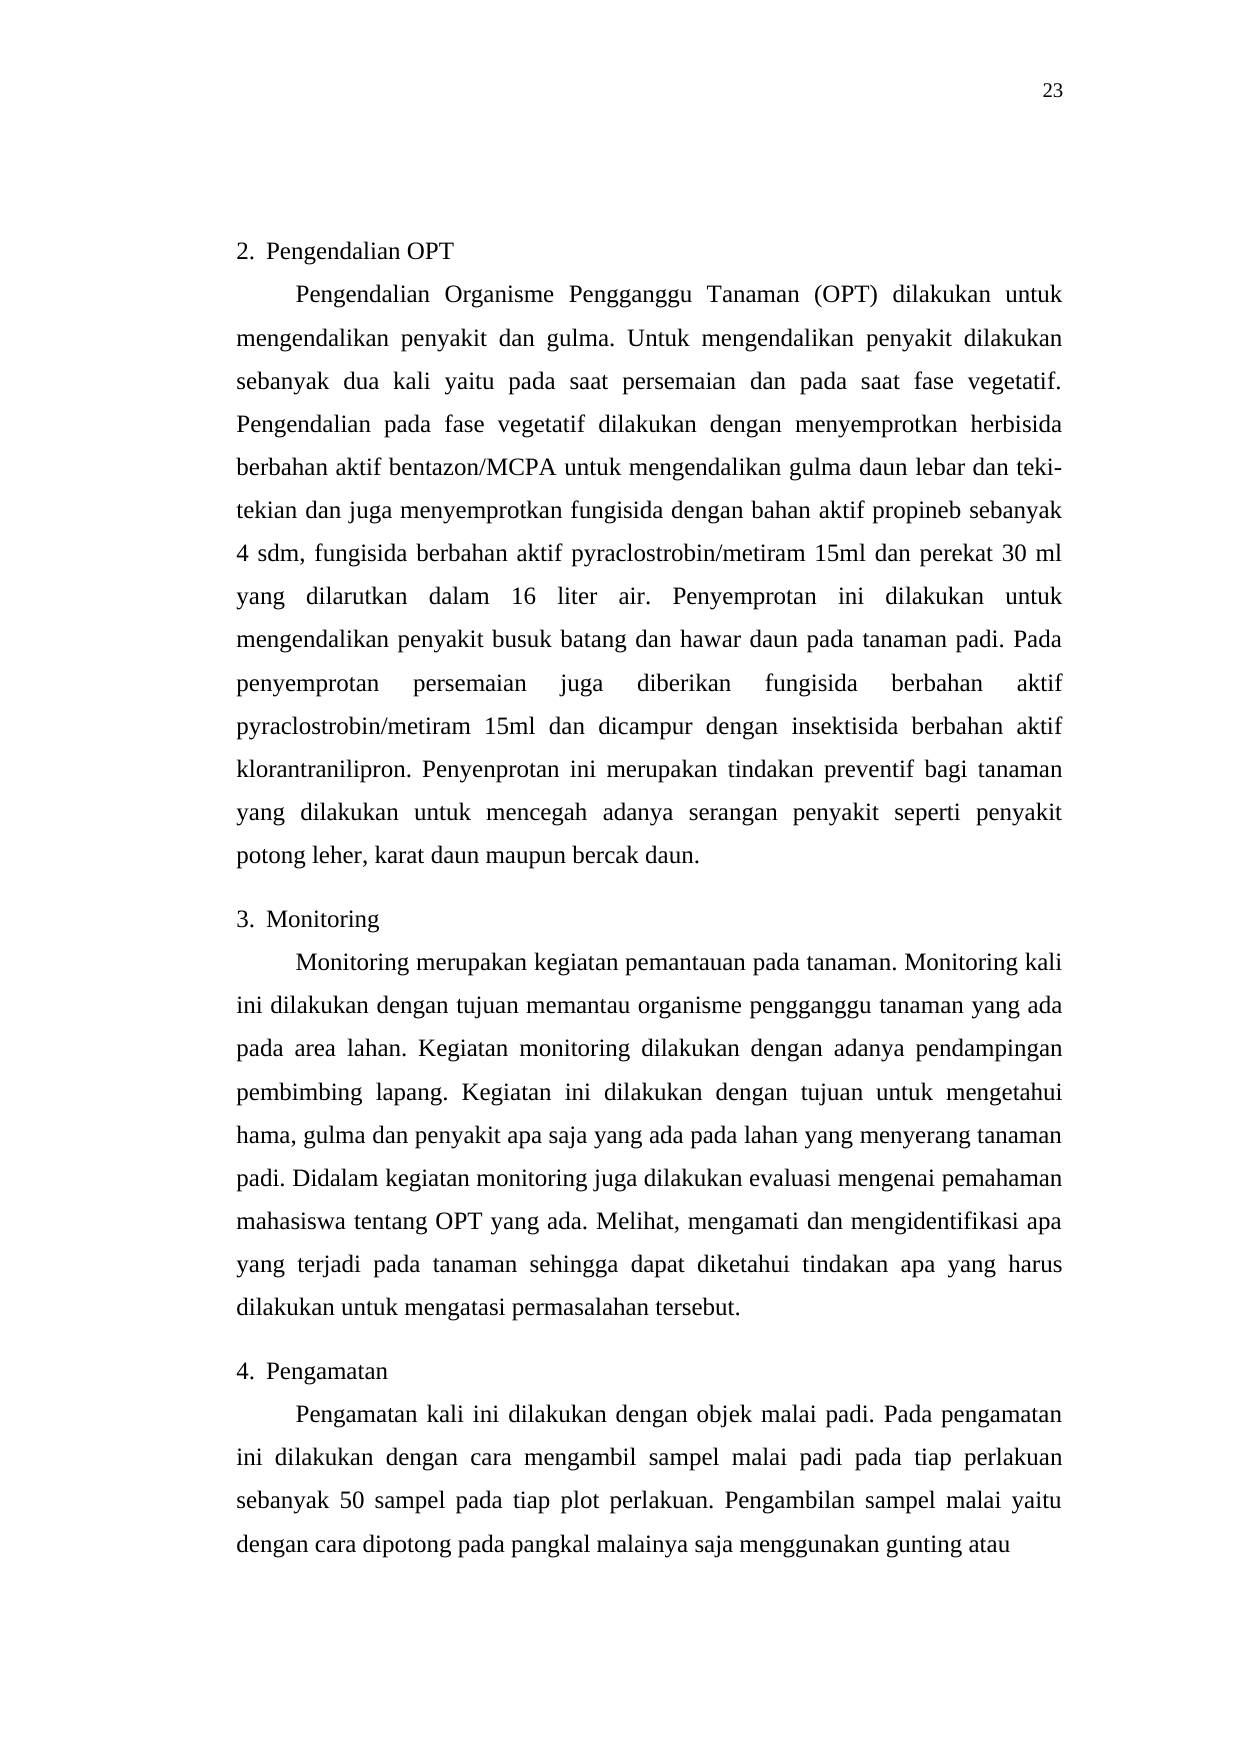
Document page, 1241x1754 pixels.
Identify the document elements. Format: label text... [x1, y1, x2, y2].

list Pengendalian OPT [236, 236, 1063, 265]
list Pengendalian Organisme Pengganggu Tanaman (OPT) dilakukan untuk mengendalikan penyakit dan gulma. Untuk mengendalikan penyakit dilakukan sebanyak dua kali yaitu pada saat persemaian dan pada saat fase vegetatif. Pengendalian pada fase vegetatif dilakukan dengan menyemprotkan herbisida berbahan aktif bentazon/MCPA untuk mengendalikan gulma daun lebar dan teki-tekian dan juga menyemprotkan fungisida dengan bahan aktif propineb sebanyak 4 sdm, fungisida berbahan aktif pyraclostrobin/metiram 15ml dan perekat 30 ml yang dilarutkan dalam 16 liter air. Penyemprotan ini dilakukan untuk mengendalikan penyakit busuk batang dan hawar daun pada tanaman padi. Pada penyemprotan persemaian juga diberikan fungisida berbahan aktif pyraclostrobin/metiram 15ml dan dicampur dengan insektisida berbahan aktif klorantranilipron. Penyenprotan ini merupakan tindakan preventif bagi tanaman yang dilakukan untuk mencegah adanya serangan penyakit seperti penyakit potong leher, karat daun maupun bercak daun. [236, 279, 1063, 869]
list Pengamatan kali ini dilakukan dengan objek malai padi. Pada pengamatan ini dilakukan dengan cara mengambil sampel malai padi pada tiap perlakuan sebanyak 50 sampel pada tiap plot perlakuan. Pengambilan sampel malai yaitu dengan cara dipotong pada pangkal malainya saja menggunakan gunting atau [236, 1399, 1063, 1557]
list Pengamatan [236, 1356, 1063, 1385]
list Monitoring [236, 904, 1063, 933]
list Monitoring merupakan kegiatan pemantauan pada tanaman. Monitoring kali ini dilakukan dengan tujuan memantau organisme pengganggu tanaman yang ada pada area lahan. Kegiatan monitoring dilakukan dengan adanya pendampingan pembimbing lapang. Kegiatan ini dilakukan dengan tujuan untuk mengetahui hama, gulma dan penyakit apa saja yang ada pada lahan yang menyerang tanaman padi. Didalam kegiatan monitoring juga dilakukan evaluasi mengenai pemahaman mahasiswa tentang OPT yang ada. Melihat, mengamati dan mengidentifikasi apa yang terjadi pada tanaman sehingga dapat diketahui tindakan apa yang harus dilakukan untuk mengatasi permasalahan tersebut. [236, 947, 1063, 1321]
